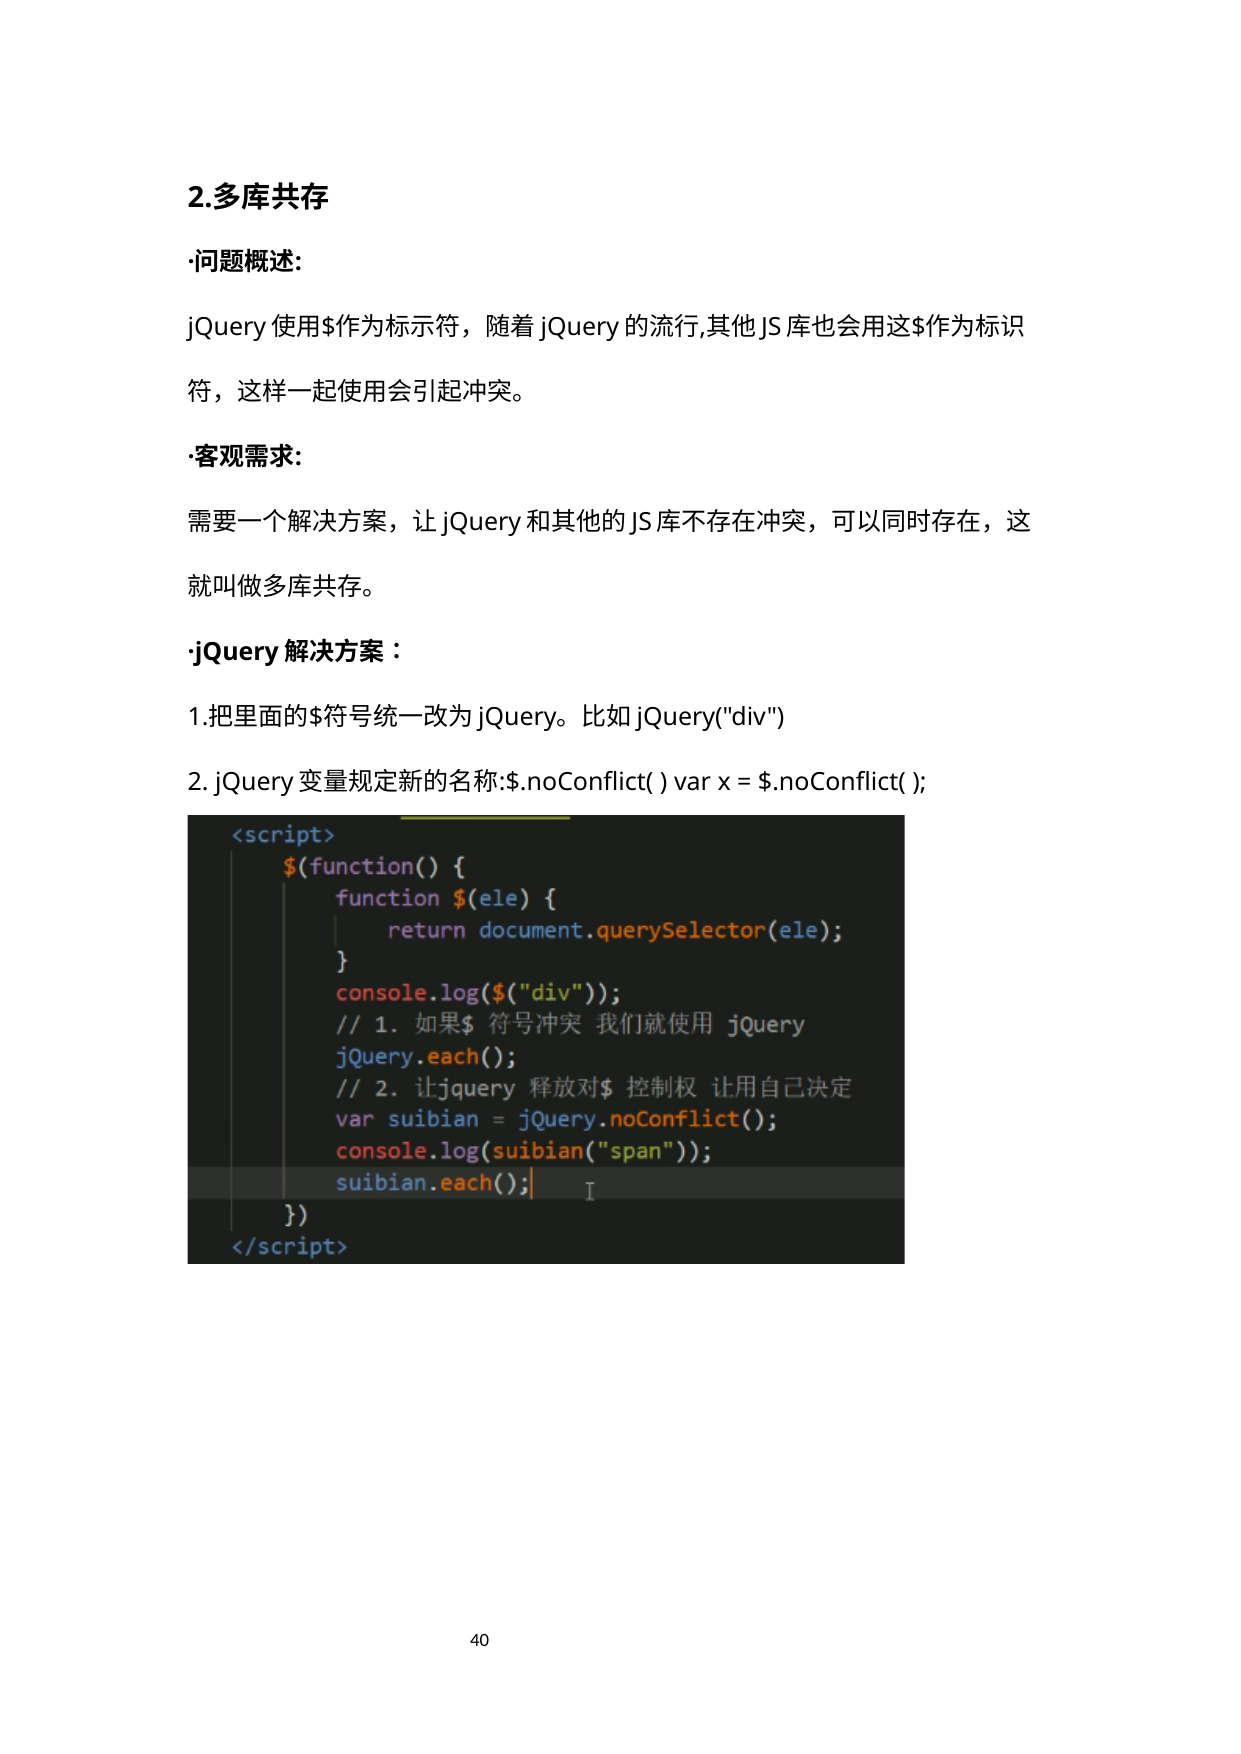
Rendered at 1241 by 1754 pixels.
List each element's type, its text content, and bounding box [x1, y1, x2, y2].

list ·问题概述: [187, 227, 1053, 292]
list ·jQuery解决方案∶ [187, 617, 1053, 682]
list jQuery使用$作为标示符，随着jQuery的流行,其他JS库也会用这$作为标识符，这样一起使用会引起冲突。 [187, 292, 1053, 422]
list 2.多库共存 [187, 162, 1053, 227]
list 1.把里面的$符号统一改为jQuery。比如jQuery("div") [187, 682, 1053, 747]
picture [187, 815, 905, 1264]
list 2. jQuery变量规定新的名称:$.noConflict( ) var x = $.noConflict( ); [187, 747, 1053, 812]
list 需要一个解决方案，让jQuery和其他的JS库不存在冲突，可以同时存在，这就叫做多库共存。 [187, 487, 1053, 617]
list ·客观需求: [187, 422, 1053, 487]
